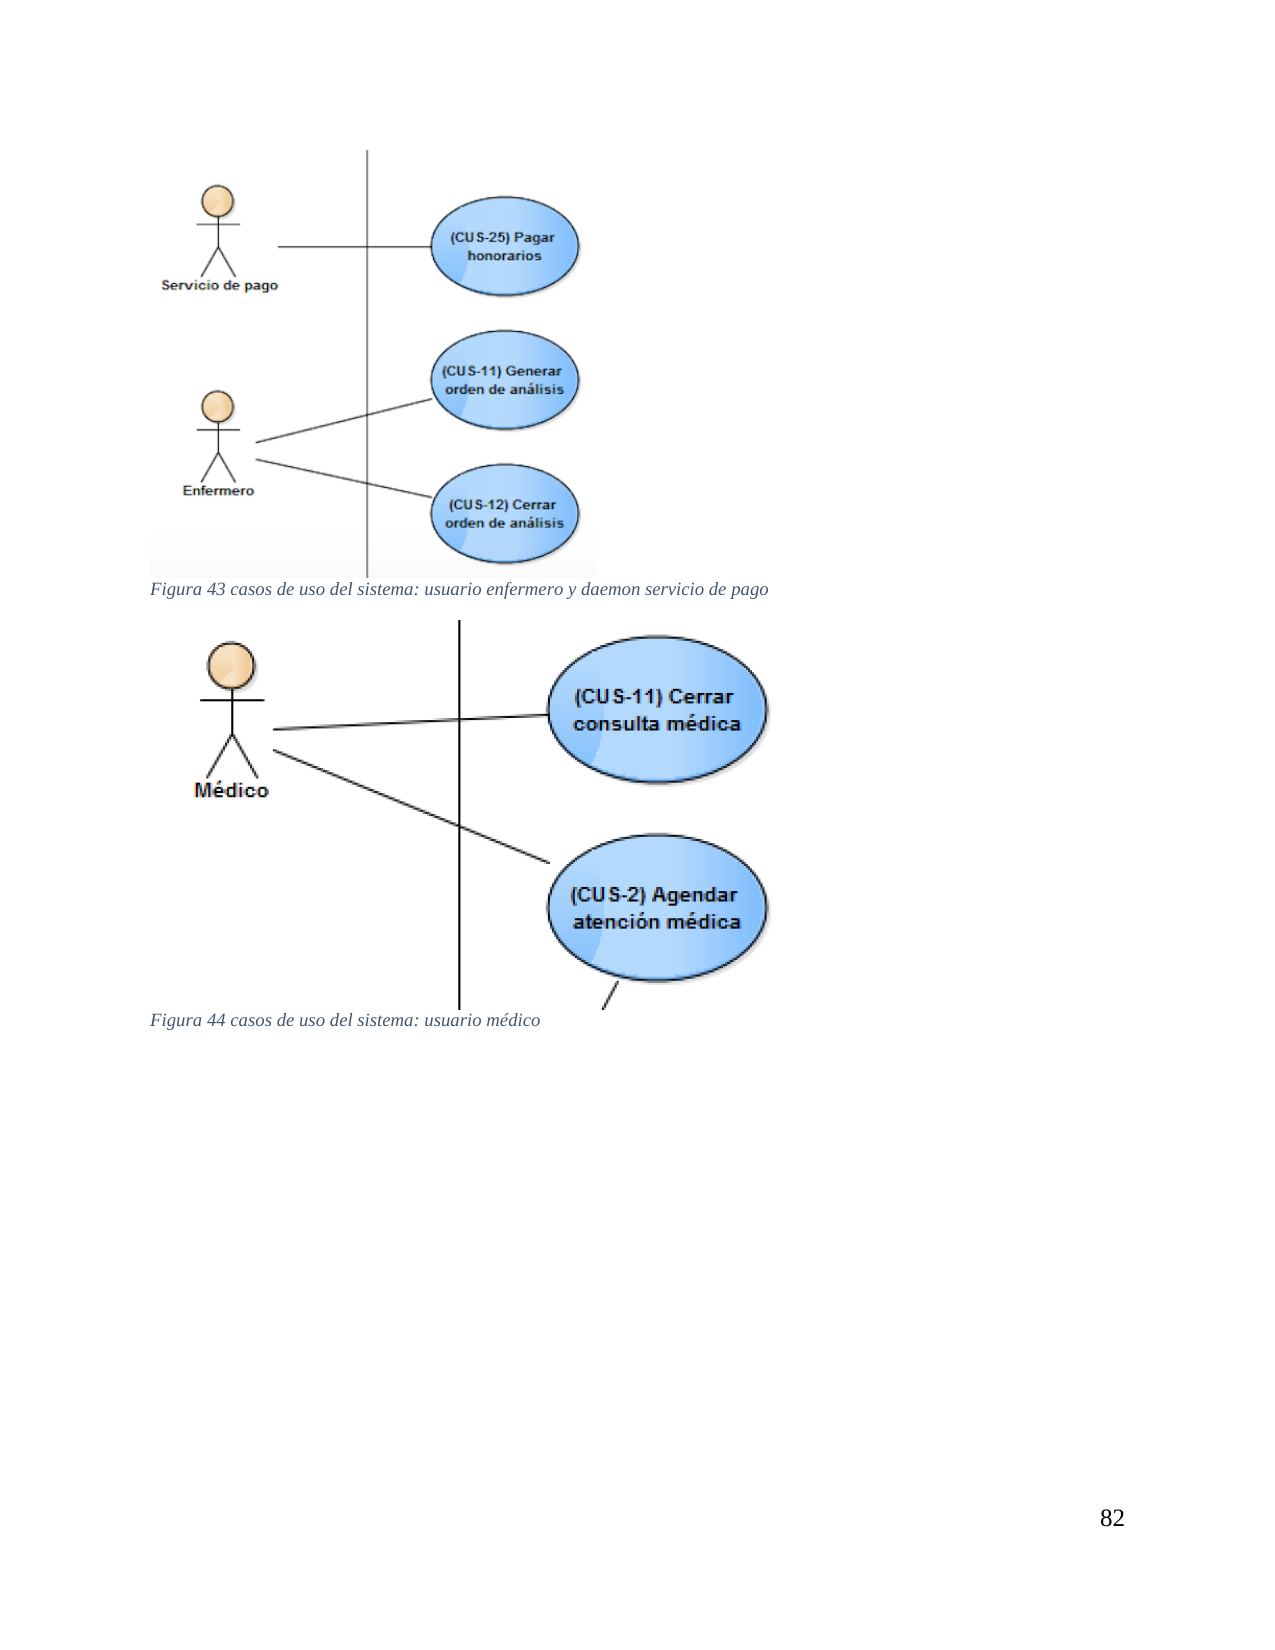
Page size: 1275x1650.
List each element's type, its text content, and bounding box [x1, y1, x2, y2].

picture [150, 150, 597, 578]
text Figura 44 casos de uso del sistema: usuario médico [150, 1009, 1125, 1031]
picture [150, 620, 800, 1010]
text Figura 43 casos de uso del sistema: usuario enfermero y daemon servicio de pago [150, 578, 1125, 599]
